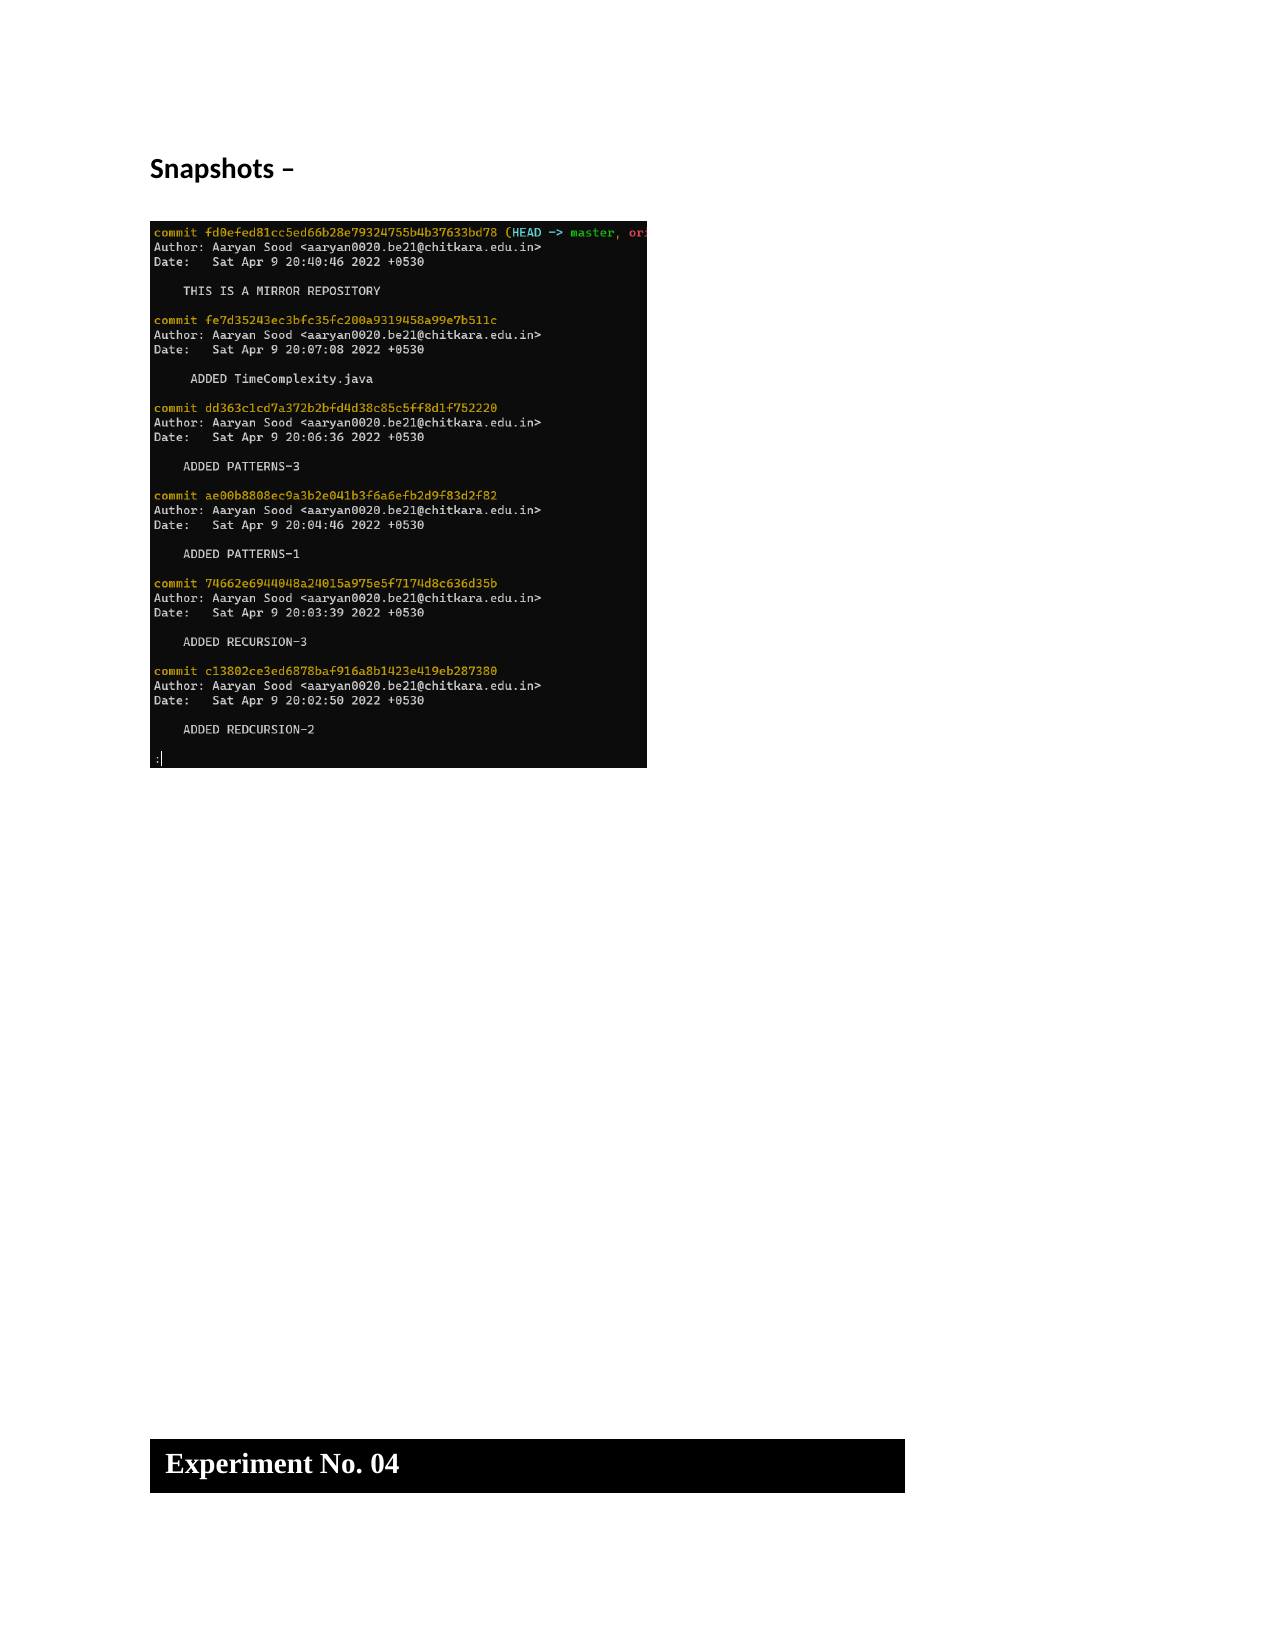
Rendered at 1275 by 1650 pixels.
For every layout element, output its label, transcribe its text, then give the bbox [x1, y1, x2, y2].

picture [150, 221, 647, 768]
text Snapshots – [150, 150, 1125, 186]
